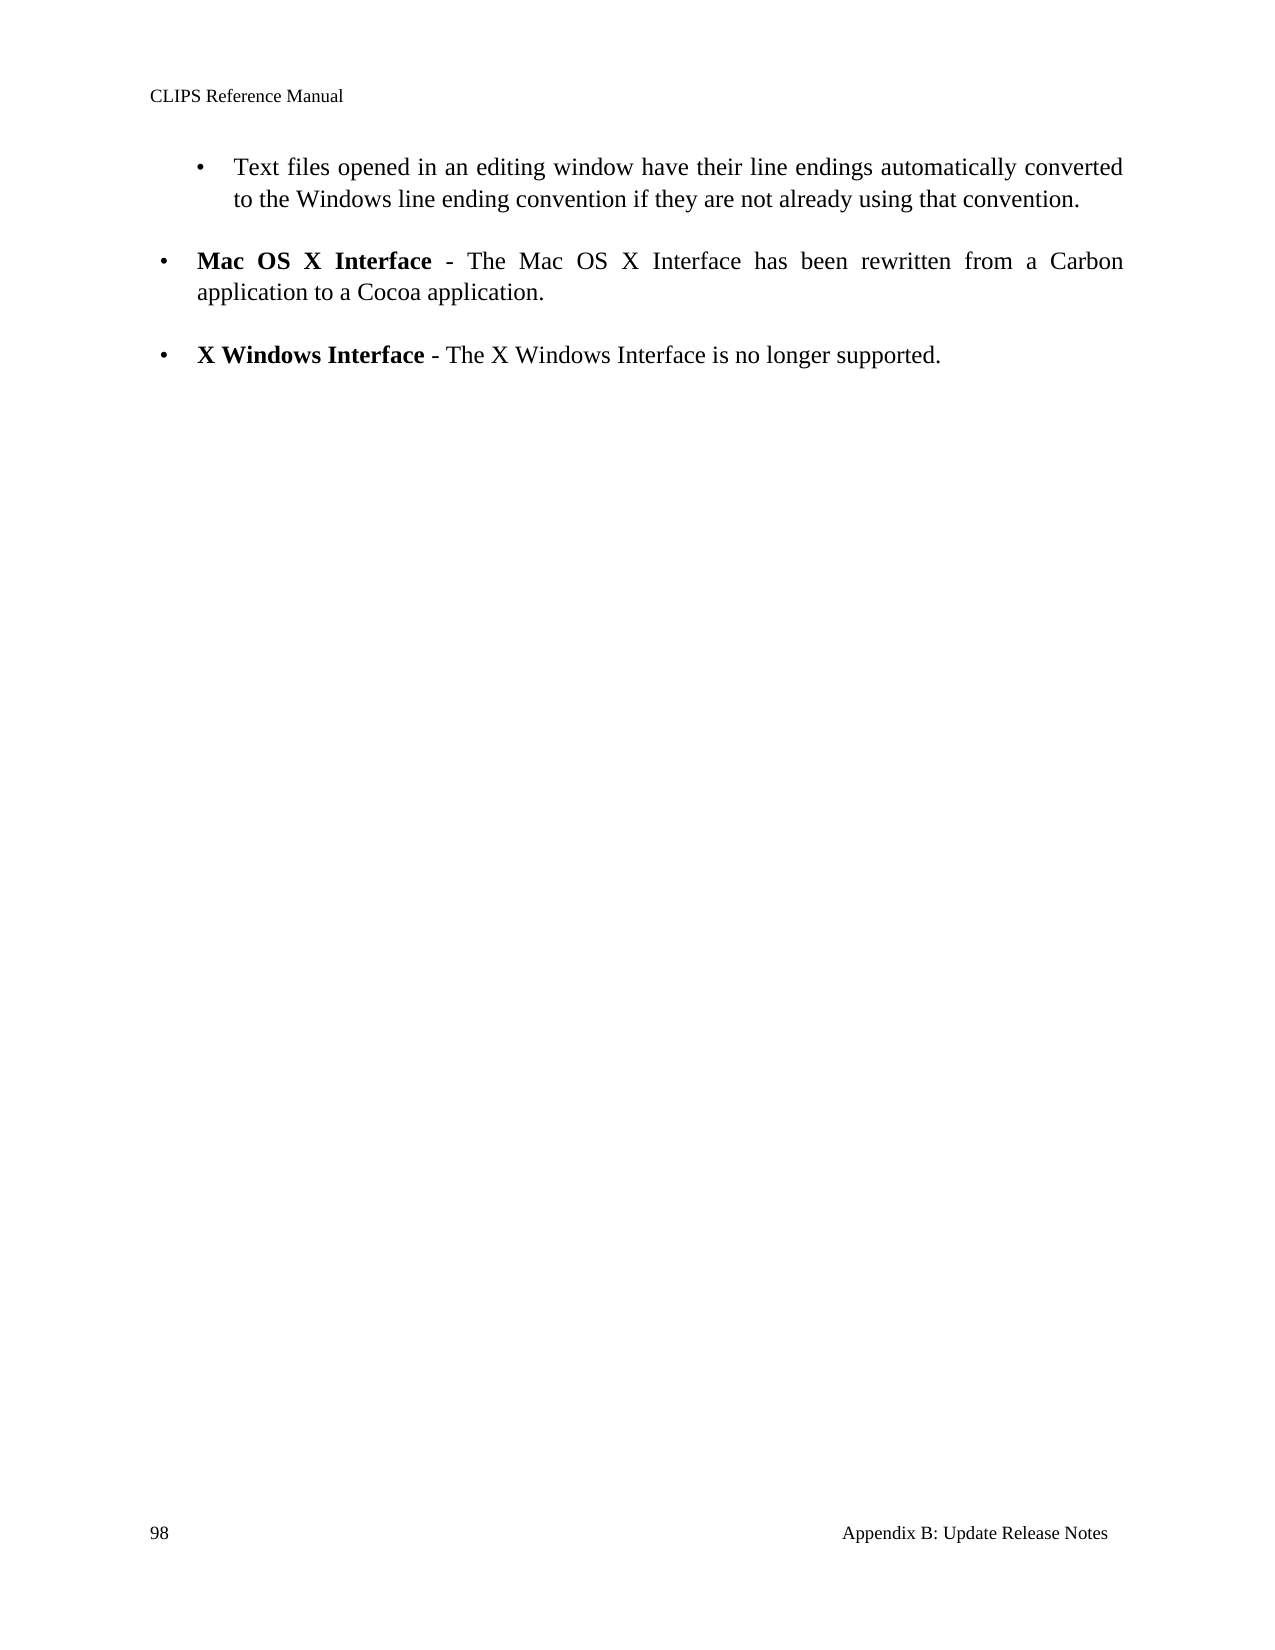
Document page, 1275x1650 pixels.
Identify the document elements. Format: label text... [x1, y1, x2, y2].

text • Mac OS X Interface - The Mac OS X Interface has been rewritten from a Carbon application to a Cocoa application. [159, 244, 1125, 306]
text • X Windows Interface - The X Windows Interface is no longer supported. [159, 337, 1125, 369]
text • Text files opened in an editing window have their line endings automatically converted to the Windows line ending convention if they are not already using that convention. [196, 150, 1125, 212]
